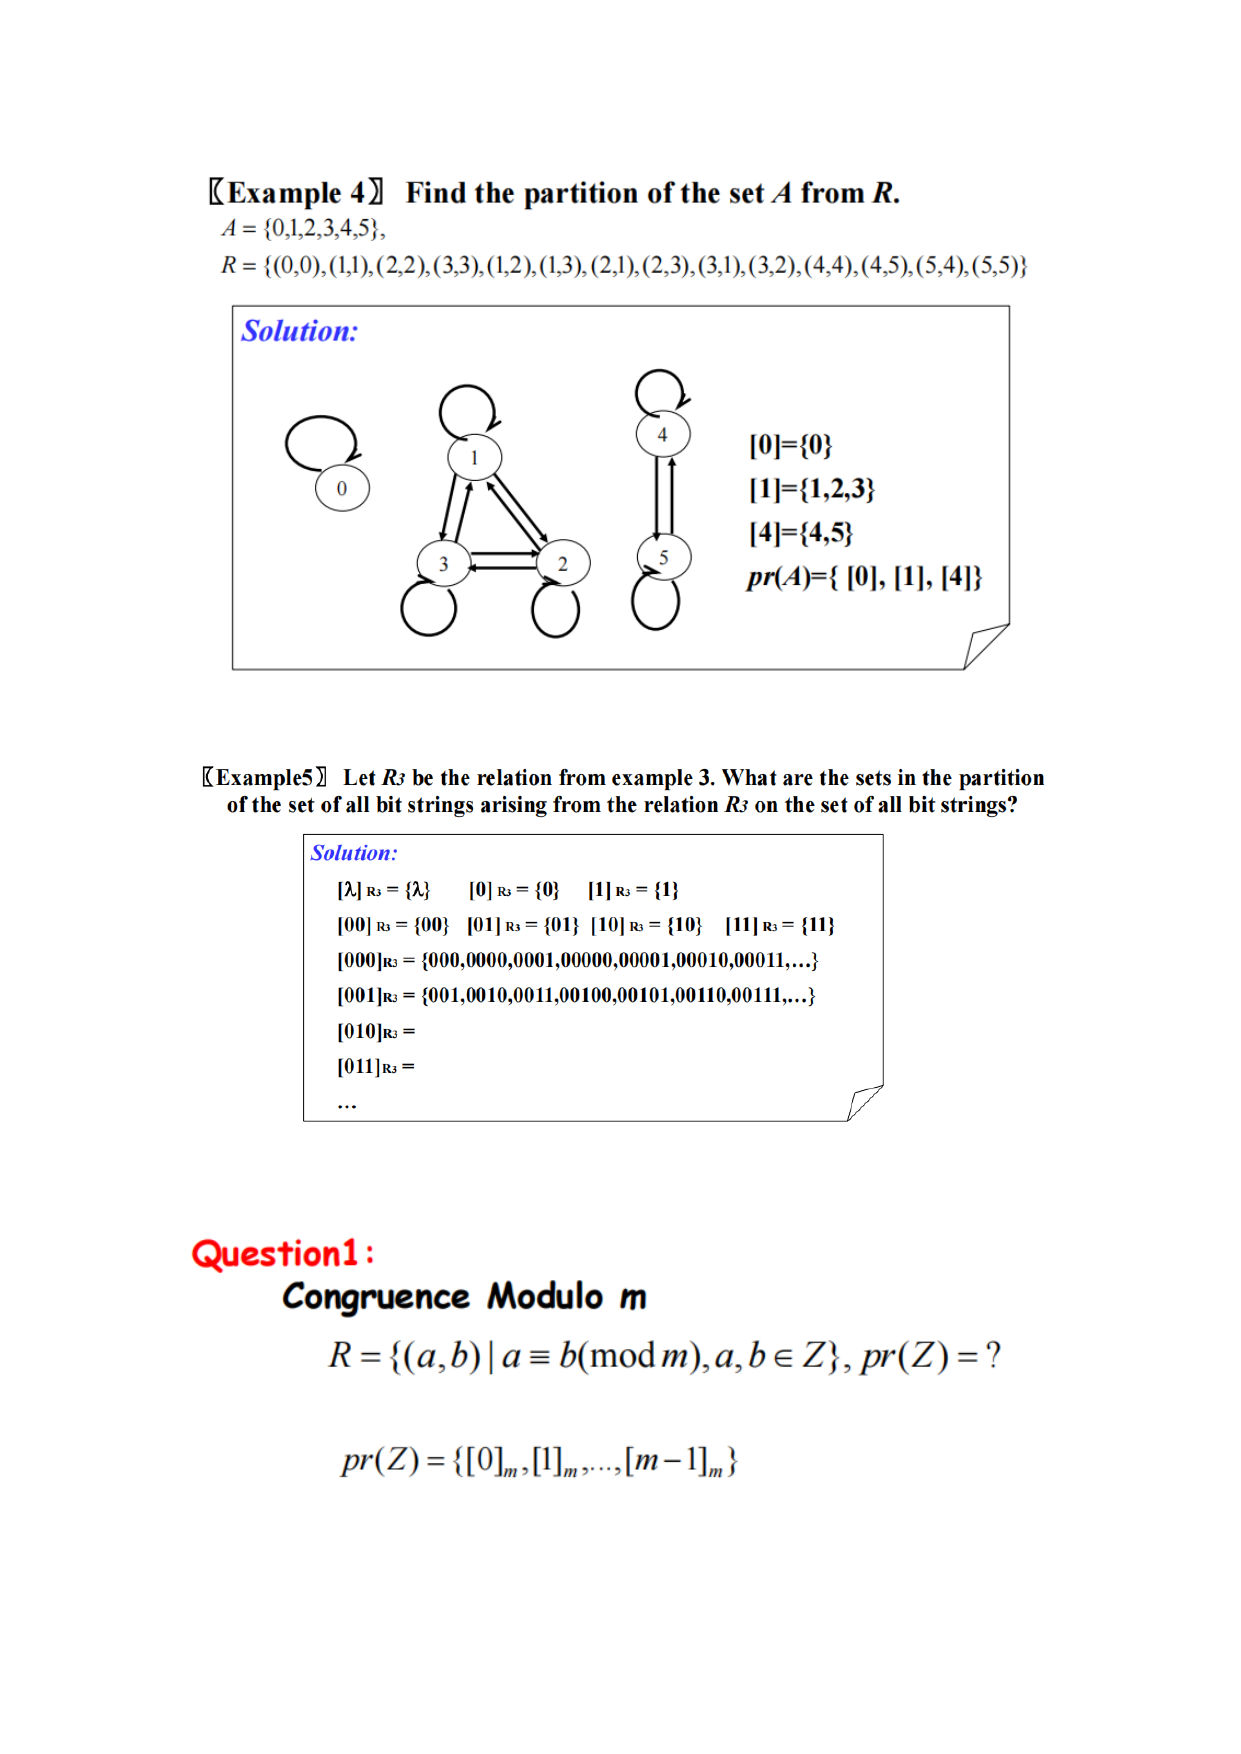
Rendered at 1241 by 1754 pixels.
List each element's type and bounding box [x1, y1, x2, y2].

picture [187, 747, 1052, 1152]
picture [187, 1234, 1018, 1501]
picture [187, 162, 1053, 698]
